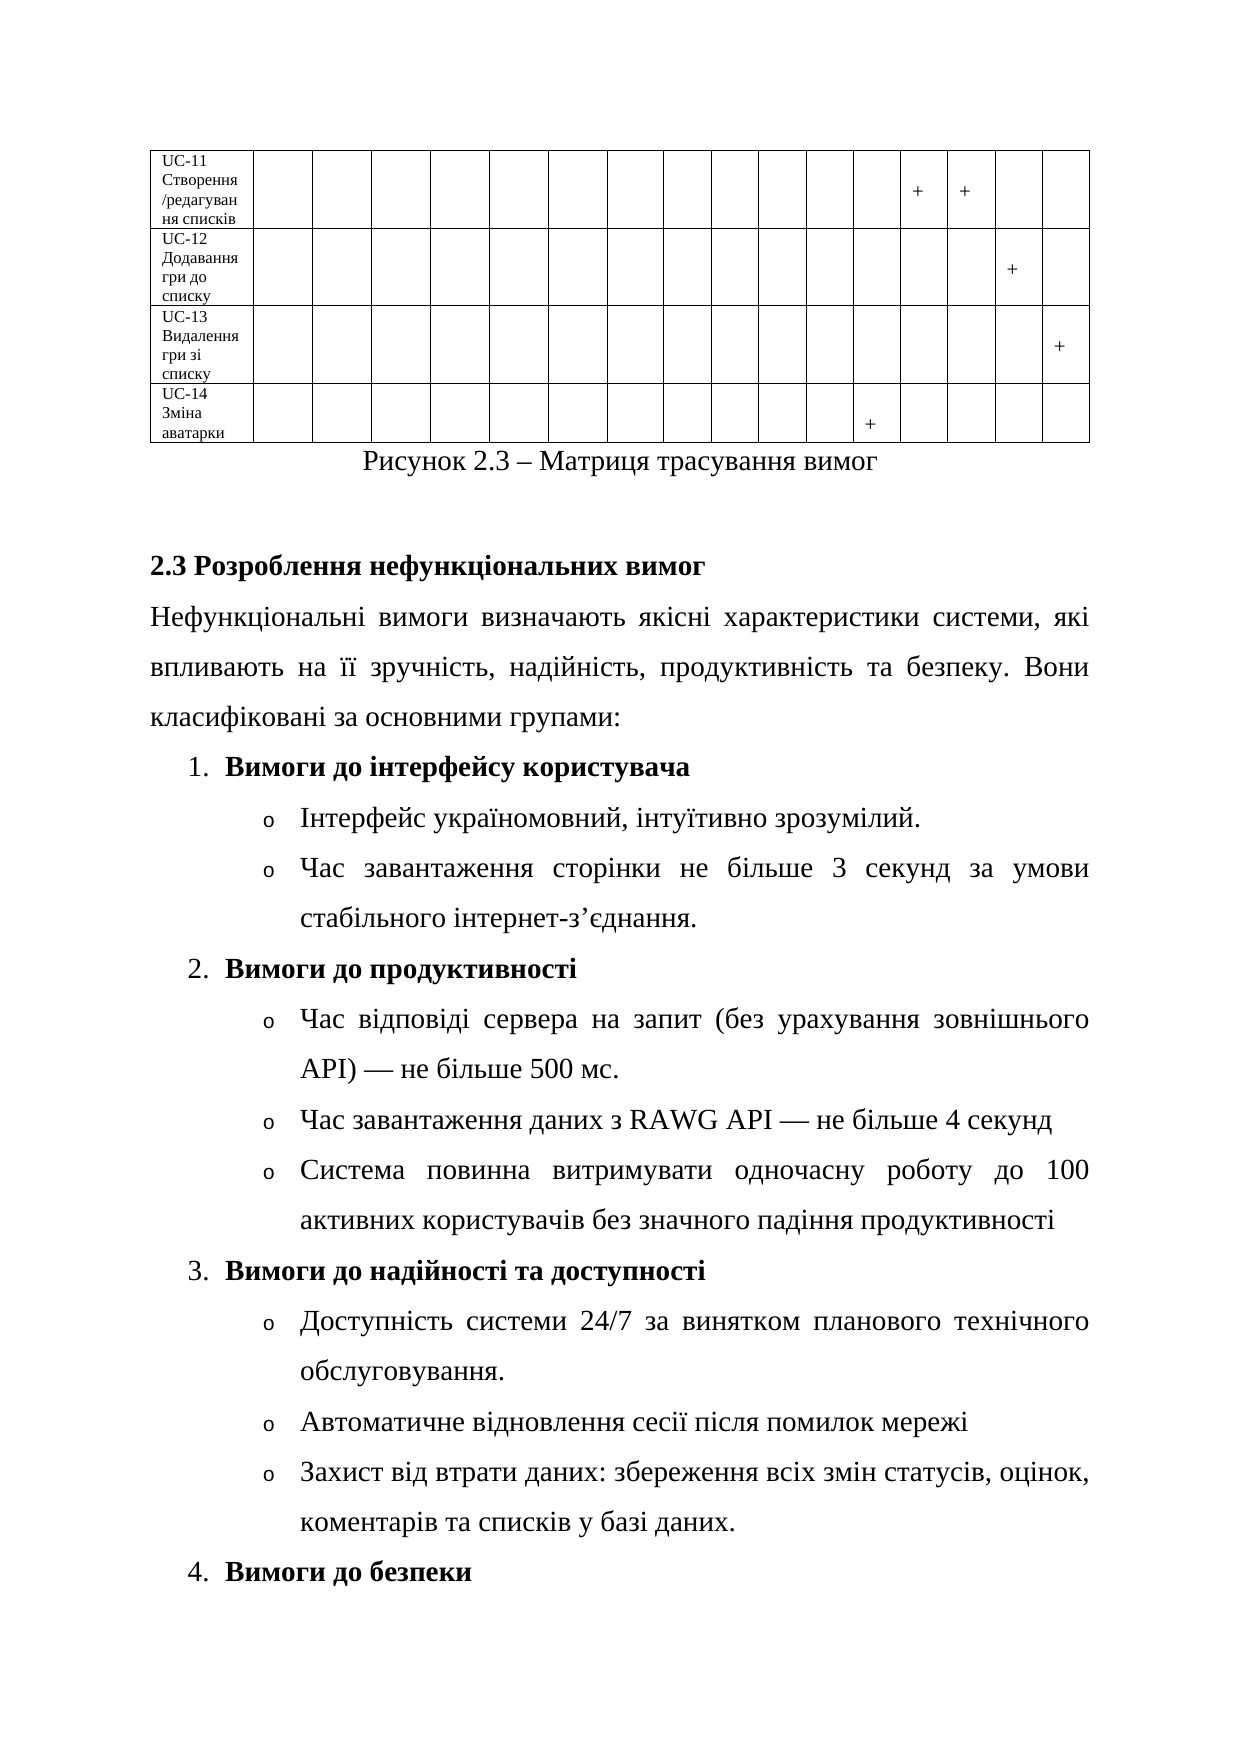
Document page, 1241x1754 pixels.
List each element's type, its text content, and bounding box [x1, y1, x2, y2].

list Інтерфейс україномовний, інтуїтивно зрозумілий. [262, 800, 1090, 833]
table_cell [901, 306, 947, 383]
table_cell [901, 384, 947, 442]
table_cell [549, 306, 607, 383]
table_cell [490, 384, 548, 442]
table_cell [664, 151, 711, 228]
table_cell [948, 306, 995, 383]
table_cell [490, 306, 548, 383]
table_cell [313, 229, 371, 305]
table_cell [996, 384, 1042, 442]
list Вимоги до безпеки [187, 1554, 1090, 1588]
table_cell [807, 306, 853, 383]
table_cell [807, 229, 853, 305]
table_cell [996, 306, 1042, 383]
table_cell [759, 229, 806, 305]
text Рисунок 2.3 – Матриця трасування вимог [150, 443, 1090, 476]
table_cell [608, 306, 663, 383]
table_cell [313, 306, 371, 383]
list Вимоги до інтерфейсу користувача [187, 749, 1090, 783]
table_cell [712, 229, 758, 305]
text Нефункціональні вимоги визначають якісні характеристики системи, які впливають на її зручність, надійність, продуктивність та безпеку. Вони класифіковані за основними групами: [150, 599, 1090, 733]
table_cell [372, 306, 430, 383]
list Вимоги до продуктивності [187, 951, 1090, 984]
table_cell [490, 151, 548, 228]
table_cell [431, 151, 489, 228]
table_cell [431, 306, 489, 383]
text 2.3 Розроблення нефункціональних вимог [150, 548, 1090, 582]
table_cell UC-12 Додавання гри до списку [151, 229, 253, 305]
table_cell UC-11 Створення/редагування списків [151, 151, 253, 228]
table_cell [759, 151, 806, 228]
table_cell UC-13 Видалення гри зі списку [151, 306, 253, 383]
table_cell [549, 151, 607, 228]
table_cell + [996, 229, 1042, 305]
table_cell [1043, 151, 1089, 228]
table_cell + [948, 151, 995, 228]
list Вимоги до надійності та доступності [187, 1253, 1090, 1286]
table_cell [372, 151, 430, 228]
list Автоматичне відновлення сесії після помилок мережі [262, 1404, 1090, 1437]
table_cell [854, 306, 900, 383]
table_cell [901, 229, 947, 305]
table_cell [664, 229, 711, 305]
table_cell [549, 229, 607, 305]
table_cell [1043, 384, 1089, 442]
table_cell [1043, 229, 1089, 305]
table_cell [608, 151, 663, 228]
list Захист від втрати даних: збереження всіх змін статусів, оцінок, коментарів та списків у базі даних. [262, 1454, 1090, 1538]
table_cell [313, 384, 371, 442]
table_cell UC-14 Зміна аватарки [151, 384, 253, 442]
table_cell [664, 384, 711, 442]
table_cell [854, 229, 900, 305]
table_cell [854, 151, 900, 228]
table_cell [254, 229, 312, 305]
table_cell [759, 384, 806, 442]
list Система повинна витримувати одночасну роботу до 100 активних користувачів без значного падіння продуктивності [262, 1152, 1090, 1236]
table_cell [712, 306, 758, 383]
list Час завантаження даних з RAWG API — не більше 4 секунд [262, 1102, 1090, 1135]
table_cell [712, 384, 758, 442]
table_cell [712, 151, 758, 228]
table_cell [996, 151, 1042, 228]
table_cell [254, 384, 312, 442]
list Час завантаження сторінки не більше 3 секунд за умови стабільного інтернет-з’єднання. [262, 850, 1090, 934]
table_cell [948, 384, 995, 442]
table_cell + [1043, 306, 1089, 383]
table_cell [948, 229, 995, 305]
table_cell [807, 151, 853, 228]
table_cell [431, 384, 489, 442]
table_cell [372, 229, 430, 305]
table_cell [664, 306, 711, 383]
table_cell [490, 229, 548, 305]
table_cell [254, 306, 312, 383]
table_cell [608, 229, 663, 305]
table_cell [608, 384, 663, 442]
list Доступність системи 24/7 за винятком планового технічного обслуговування. [262, 1303, 1090, 1387]
table_cell + [901, 151, 947, 228]
table_cell [254, 151, 312, 228]
table_cell [549, 384, 607, 442]
table_cell [313, 151, 371, 228]
table_cell [431, 229, 489, 305]
table_cell [372, 384, 430, 442]
table_cell + [854, 384, 900, 442]
table_cell [807, 384, 853, 442]
list Час відповіді сервера на запит (без урахування зовнішнього API) — не більше 500 мс. [262, 1001, 1090, 1085]
table_cell [759, 306, 806, 383]
